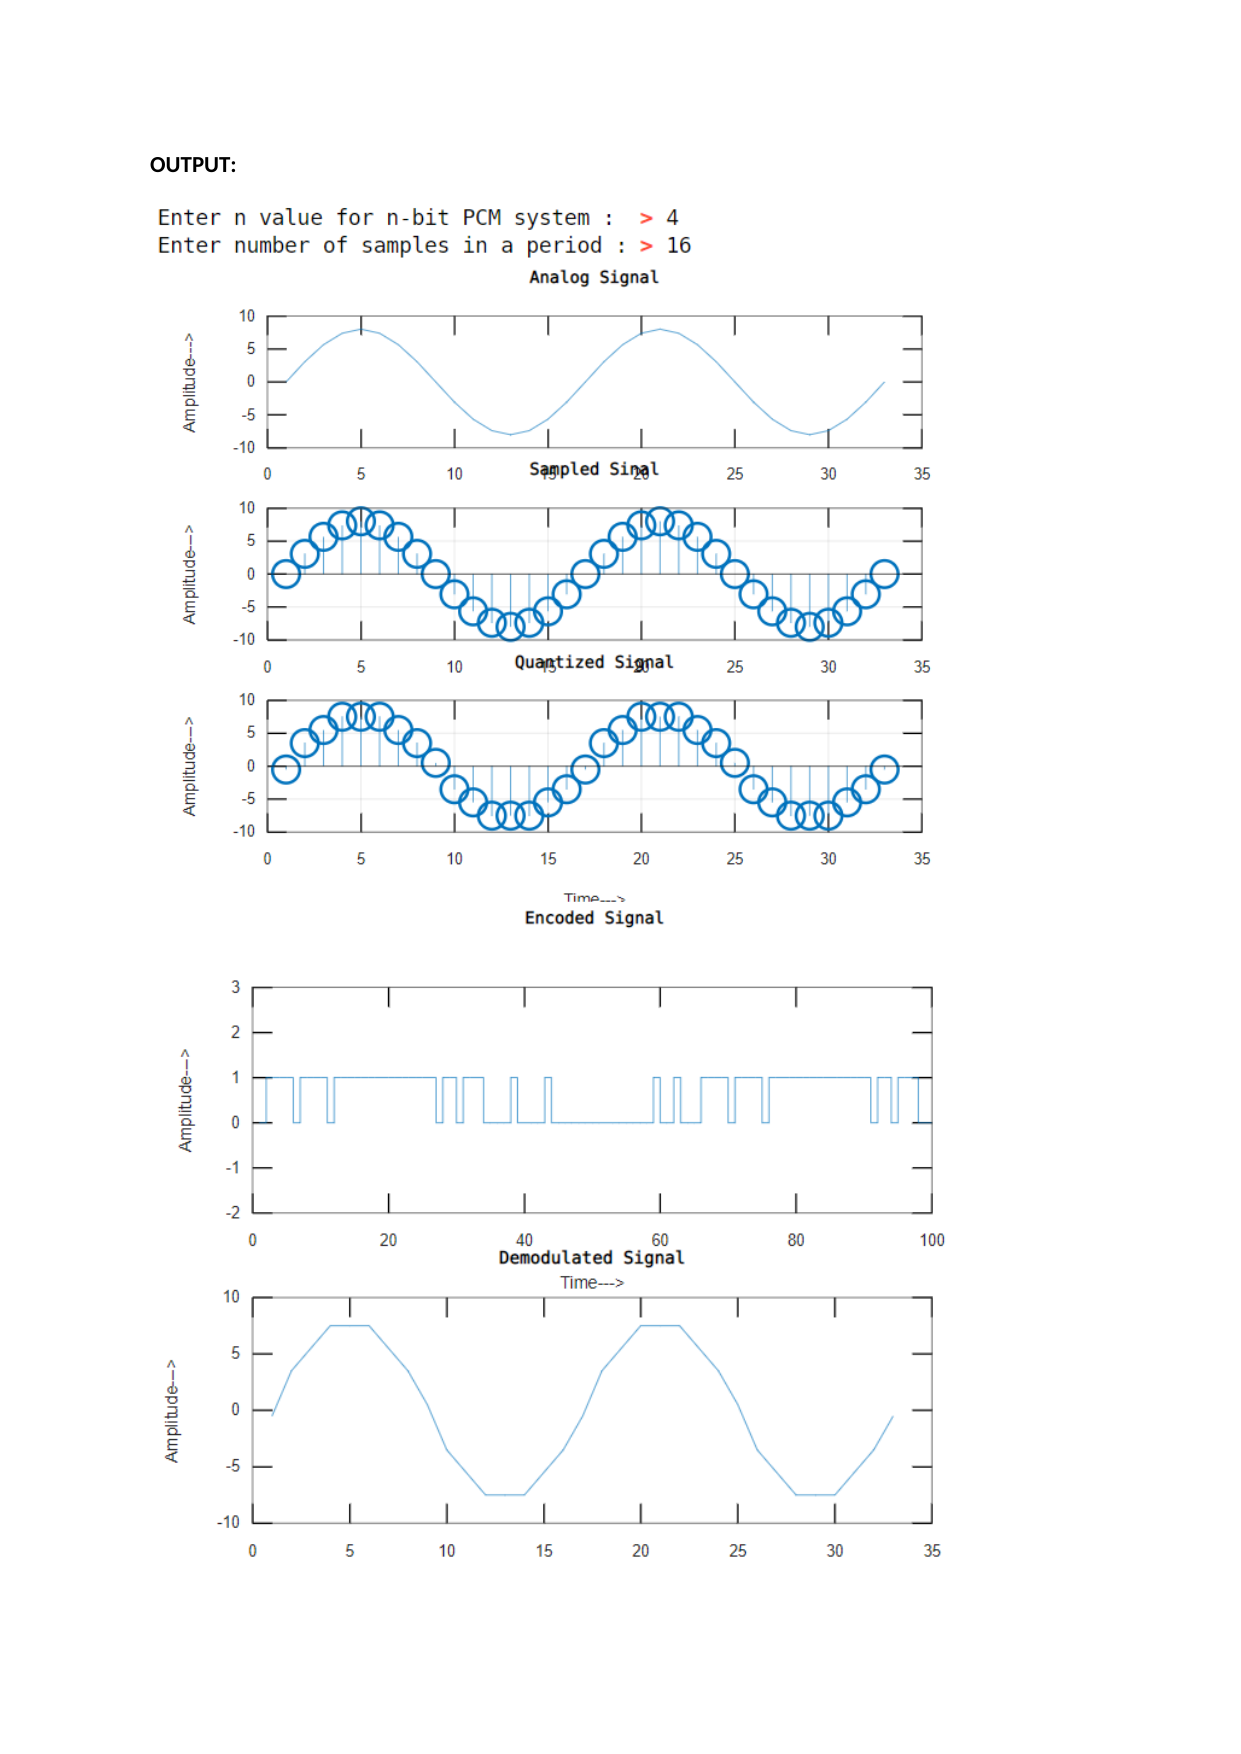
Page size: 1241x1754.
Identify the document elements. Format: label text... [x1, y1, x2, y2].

text OUTPUT: [150, 150, 1090, 178]
picture [150, 194, 973, 946]
picture [150, 962, 1017, 1596]
